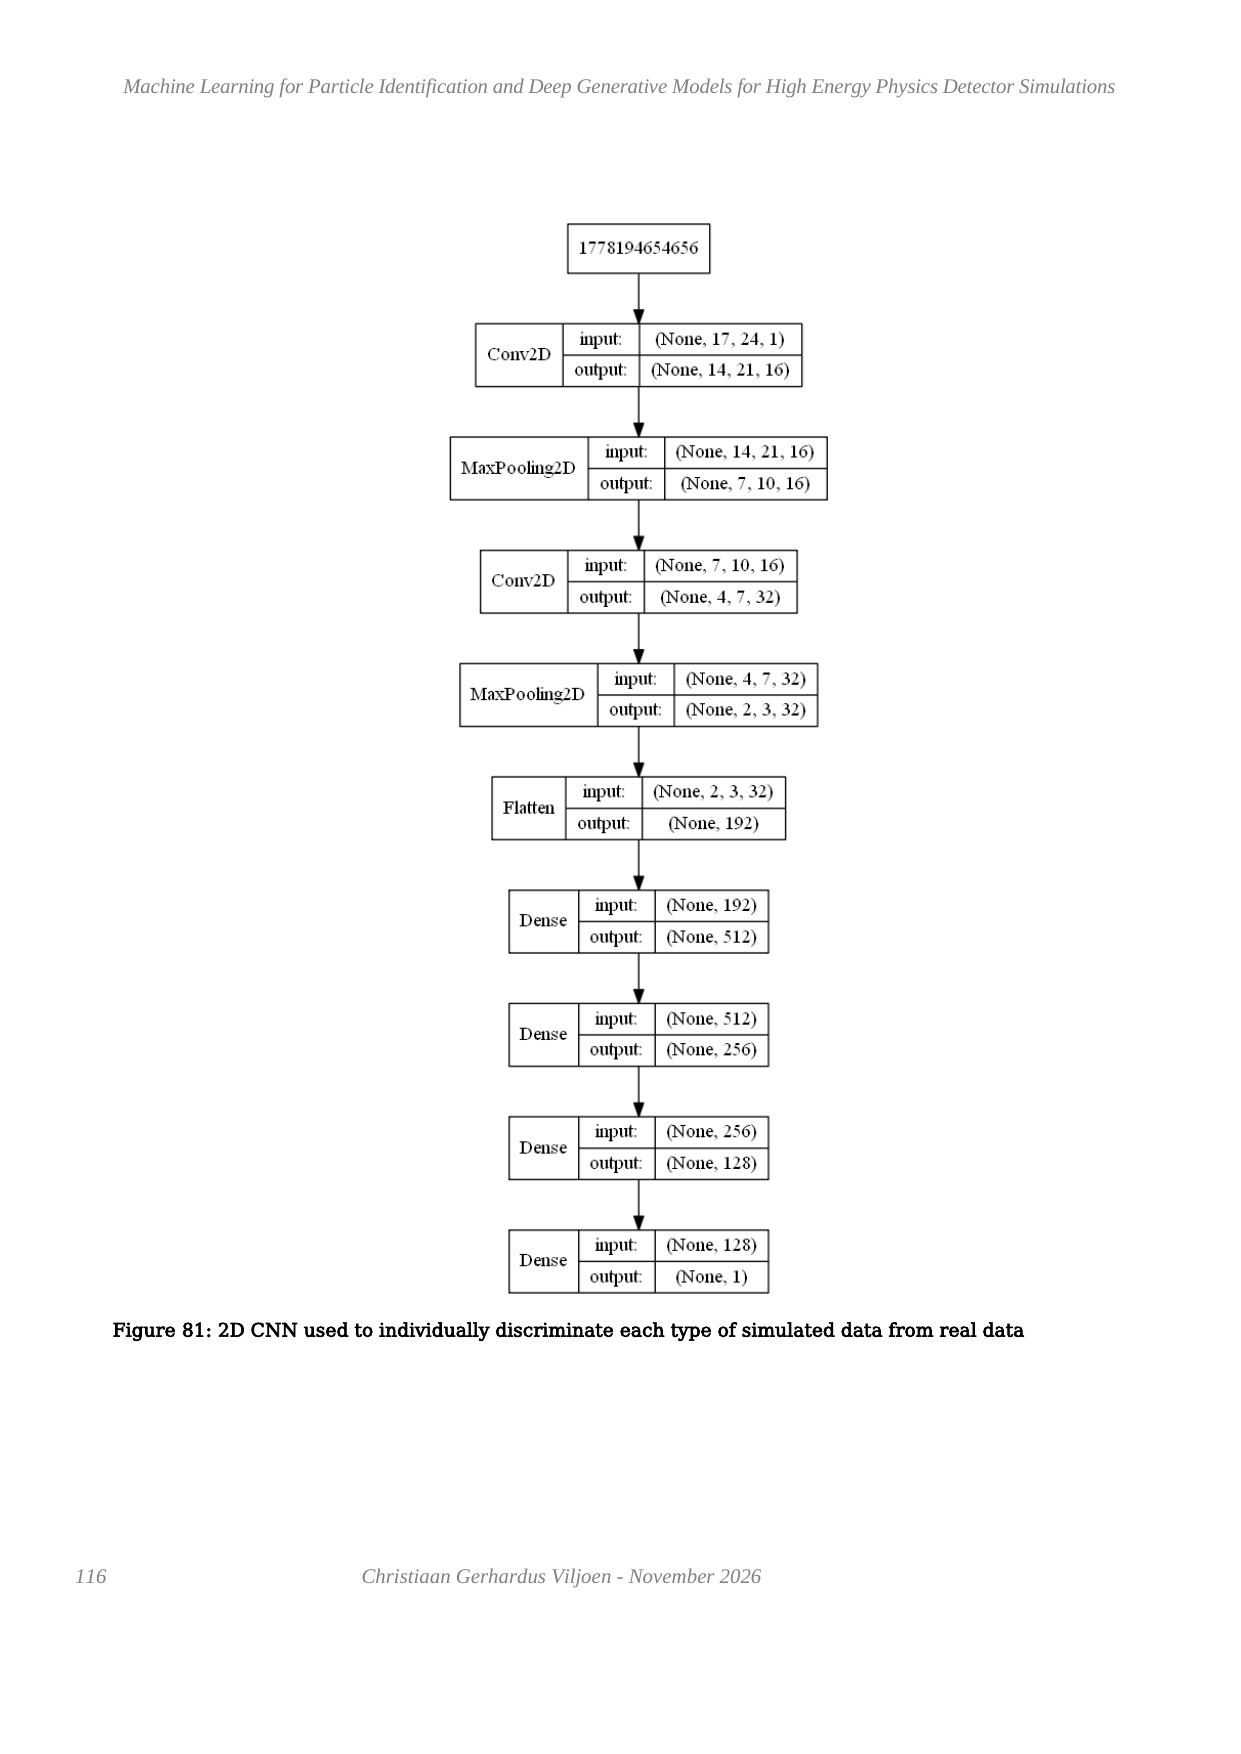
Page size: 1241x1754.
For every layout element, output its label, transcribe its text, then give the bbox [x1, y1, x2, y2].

text Figure 81: 2D CNN used to individually discriminate each type of simulated data from real data [112, 1318, 1165, 1341]
picture [445, 219, 833, 1299]
